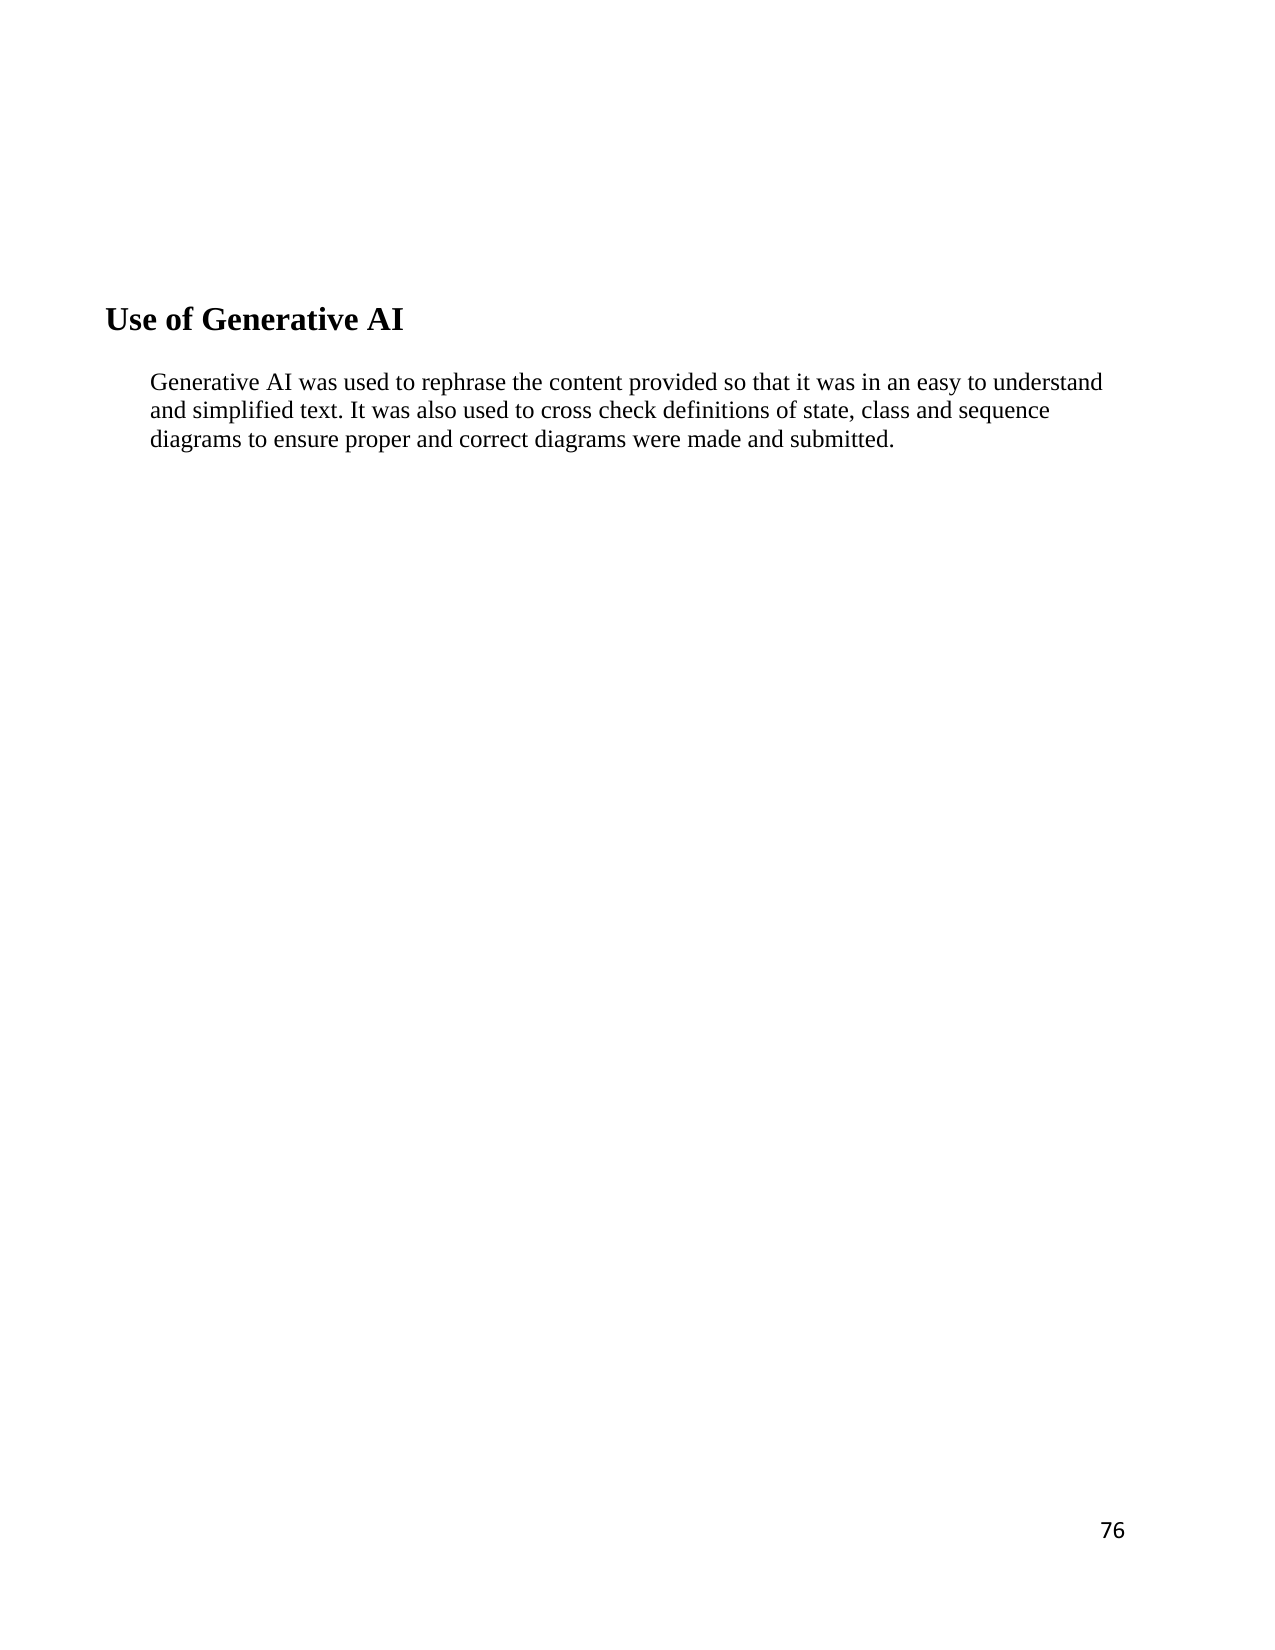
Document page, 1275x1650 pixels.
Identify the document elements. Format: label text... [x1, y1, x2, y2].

text Generative AI was used to rephrase the content provided so that it was in an easy to understand and simplified text. It was also used to cross check definitions of state, class and sequence diagrams to ensure proper and correct diagrams were made and submitted. [150, 367, 1125, 453]
subtitle Use of Generative AI [105, 300, 1125, 338]
